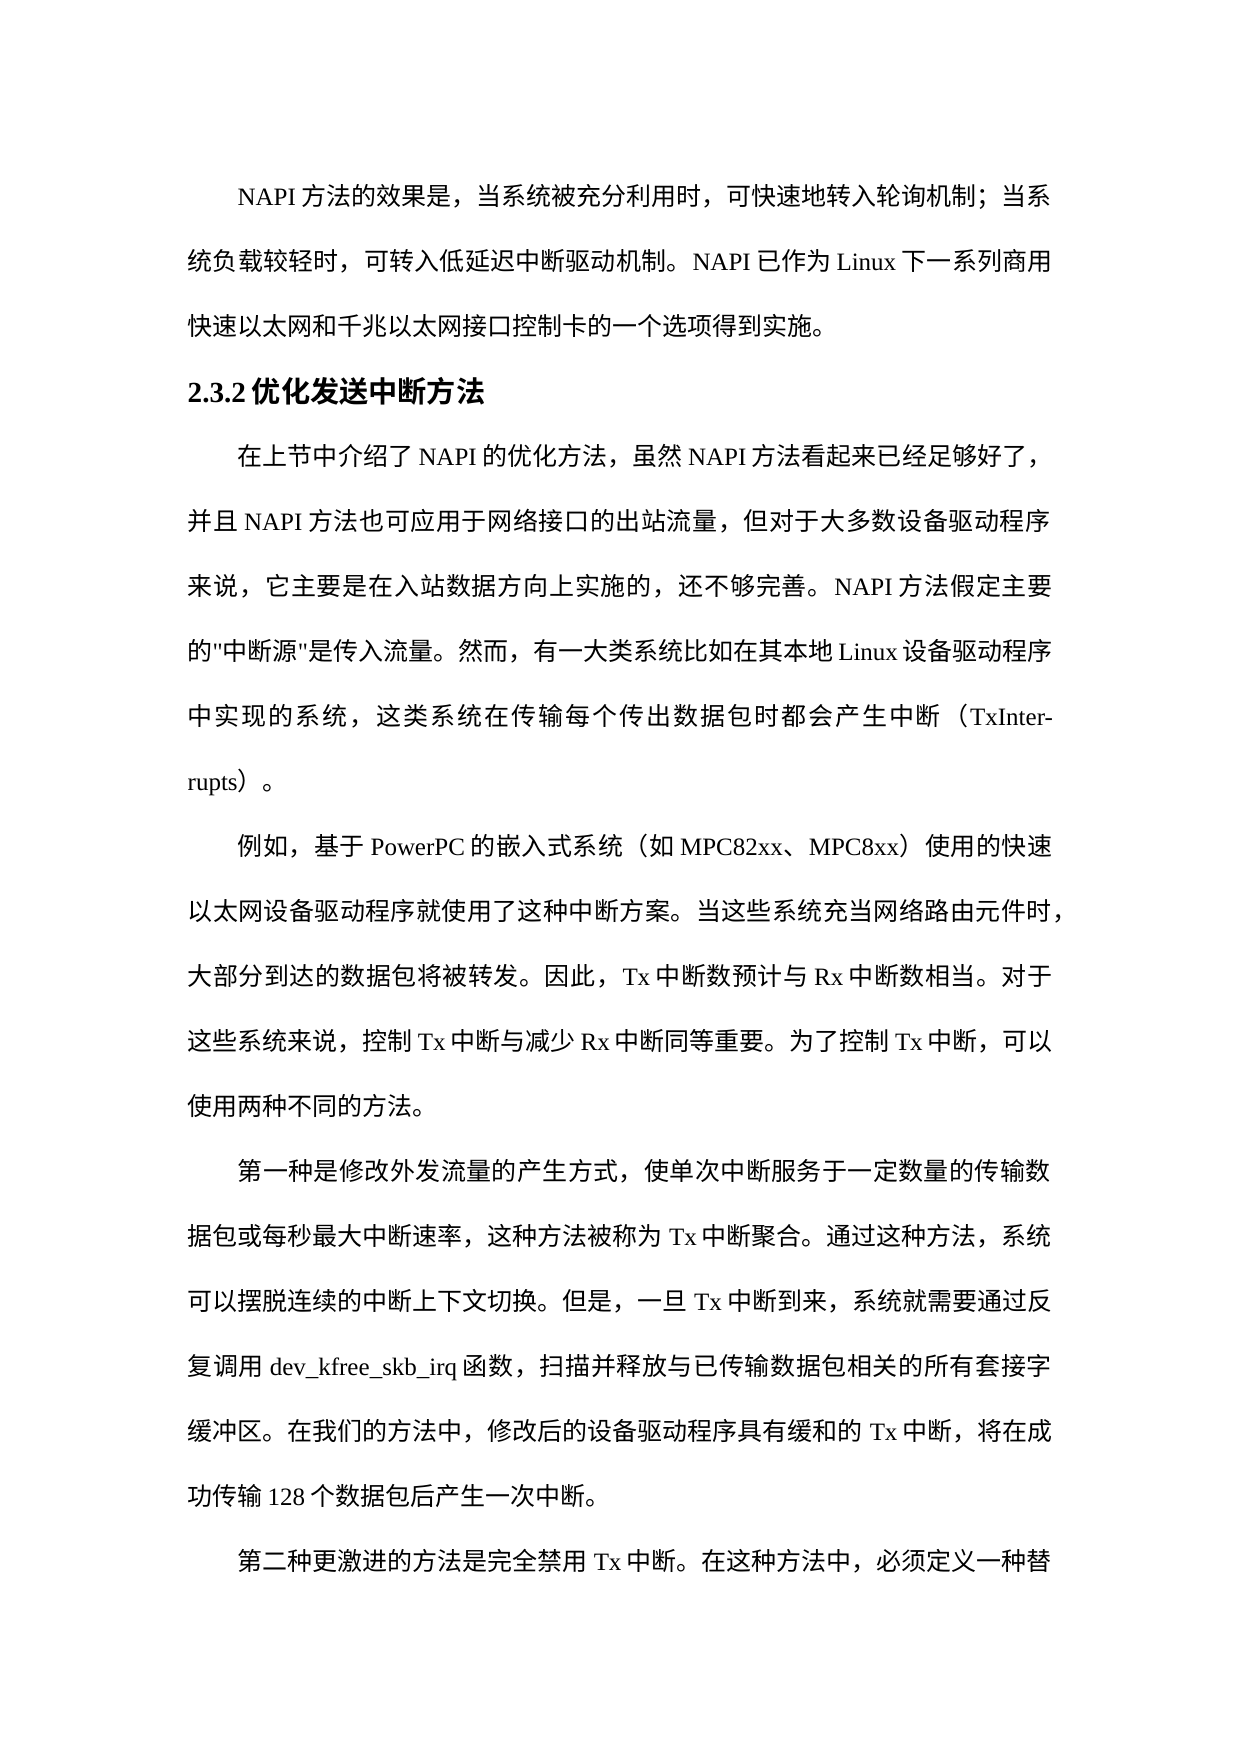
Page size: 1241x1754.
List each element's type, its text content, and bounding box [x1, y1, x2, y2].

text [187, 1527, 1053, 1592]
text 例如，基于PowerPC的嵌入式系统（如MPC82xx、MPC8xx）使用的快速以太网设备驱动程序就使用了这种中断方案。当这些系统充当网络路由元件时，大部分到达的数据包将被转发。因此，Tx中断数预计与Rx中断数相当。对于这些系统来说，控制Tx中断与减少Rx中断同等重要。为了控制Tx中断，可以使用两种不同的方法。 [187, 812, 1053, 1137]
text NAPI方法的效果是，当系统被充分利用时，可快速地转入轮询机制；当系统负载较轻时，可转入低延迟中断驱动机制。NAPI已作为Linux下一系列商用快速以太网和千兆以太网接口控制卡的一个选项得到实施。 [187, 162, 1053, 357]
text 在上节中介绍了NAPI的优化方法，虽然NAPI方法看起来已经足够好了，并且NAPI方法也可应用于网络接口的出站流量，但对于大多数设备驱动程序来说，它主要是在入站数据方向上实施的，还不够完善。NAPI方法假定主要的"中断源"是传入流量。然而，有一大类系统比如在其本地Linux设备驱动程序中实现的系统，这类系统在传输每个传出数据包时都会产生中断（TxInter-rupts）。 [187, 422, 1053, 812]
text 第一种是修改外发流量的产生方式，使单次中断服务于一定数量的传输数据包或每秒最大中断速率，这种方法被称为Tx中断聚合。通过这种方法，系统可以摆脱连续的中断上下文切换。但是，一旦Tx中断到来，系统就需要通过反复调用dev_kfree_skb_irq函数，扫描并释放与已传输数据包相关的所有套接字缓冲区。在我们的方法中，修改后的设备驱动程序具有缓和的Tx中断，将在成功传输128个数据包后产生一次中断。 [187, 1137, 1053, 1527]
subtitle 2.3.2优化发送中断方法 [187, 357, 1053, 422]
